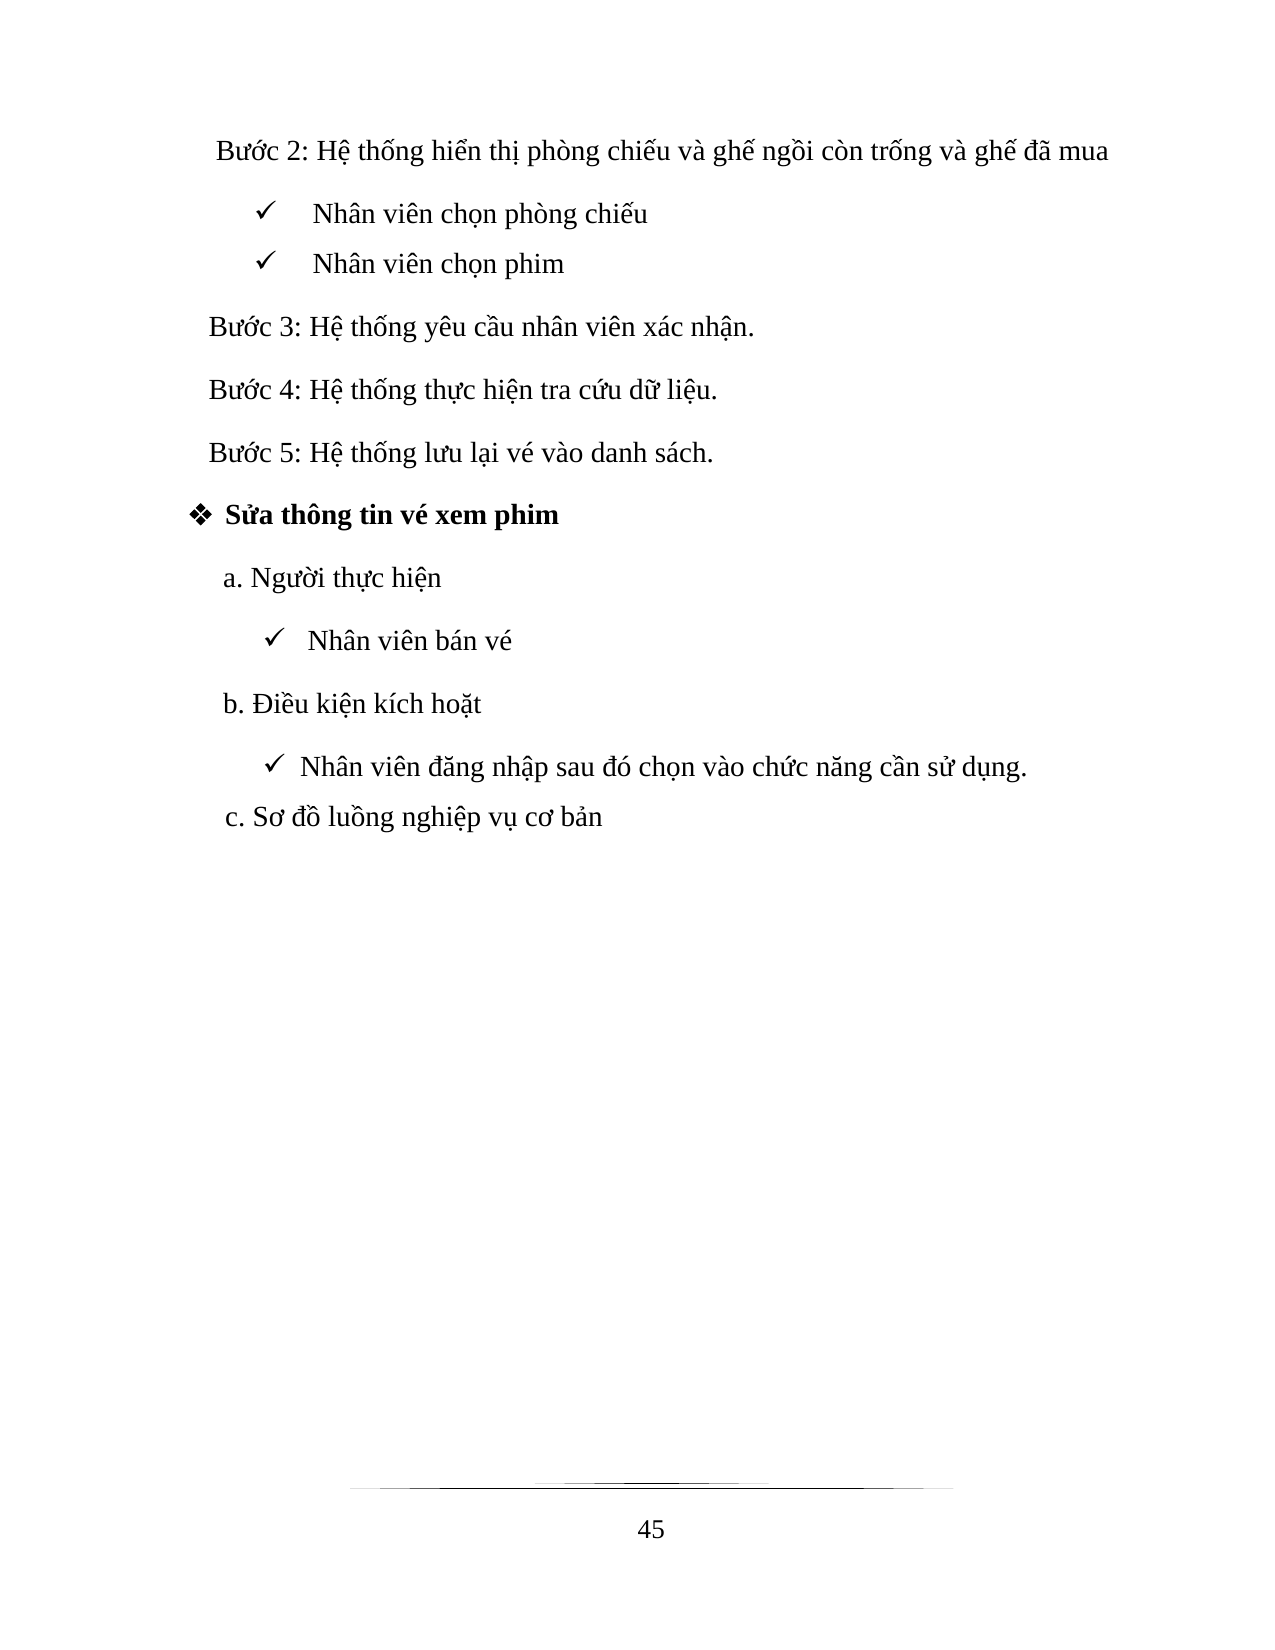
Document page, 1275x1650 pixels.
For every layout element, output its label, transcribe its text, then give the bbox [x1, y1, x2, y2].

text Bước 4: Hệ thống thực hiện tra cứu dữ liệu. [150, 372, 1152, 405]
list Sửa thông tin vé xem phim [187, 497, 1152, 531]
list Nhân viên chọn phòng chiếu [253, 196, 1152, 229]
text Bước 5: Hệ thống lưu lại vé vào danh sách. [150, 435, 1152, 468]
list Nhân viên chọn phim [253, 246, 1152, 280]
list Nhân viên đăng nhập sau đó chọn vào chức năng cần sử dụng. [262, 749, 1152, 783]
text Bước 3: Hệ thống yêu cầu nhân viên xác nhận. [150, 309, 1152, 343]
list c. Sơ đồ luồng nghiệp vụ cơ bản [225, 799, 1152, 833]
text b. Điều kiện kích hoặt [150, 686, 1152, 720]
text Bước 2: Hệ thống hiển thị phòng chiếu và ghế ngồi còn trống và ghế đã mua [150, 133, 1152, 166]
list Nhân viên bán vé [262, 623, 1152, 657]
text a. Người thực hiện [150, 560, 1152, 594]
